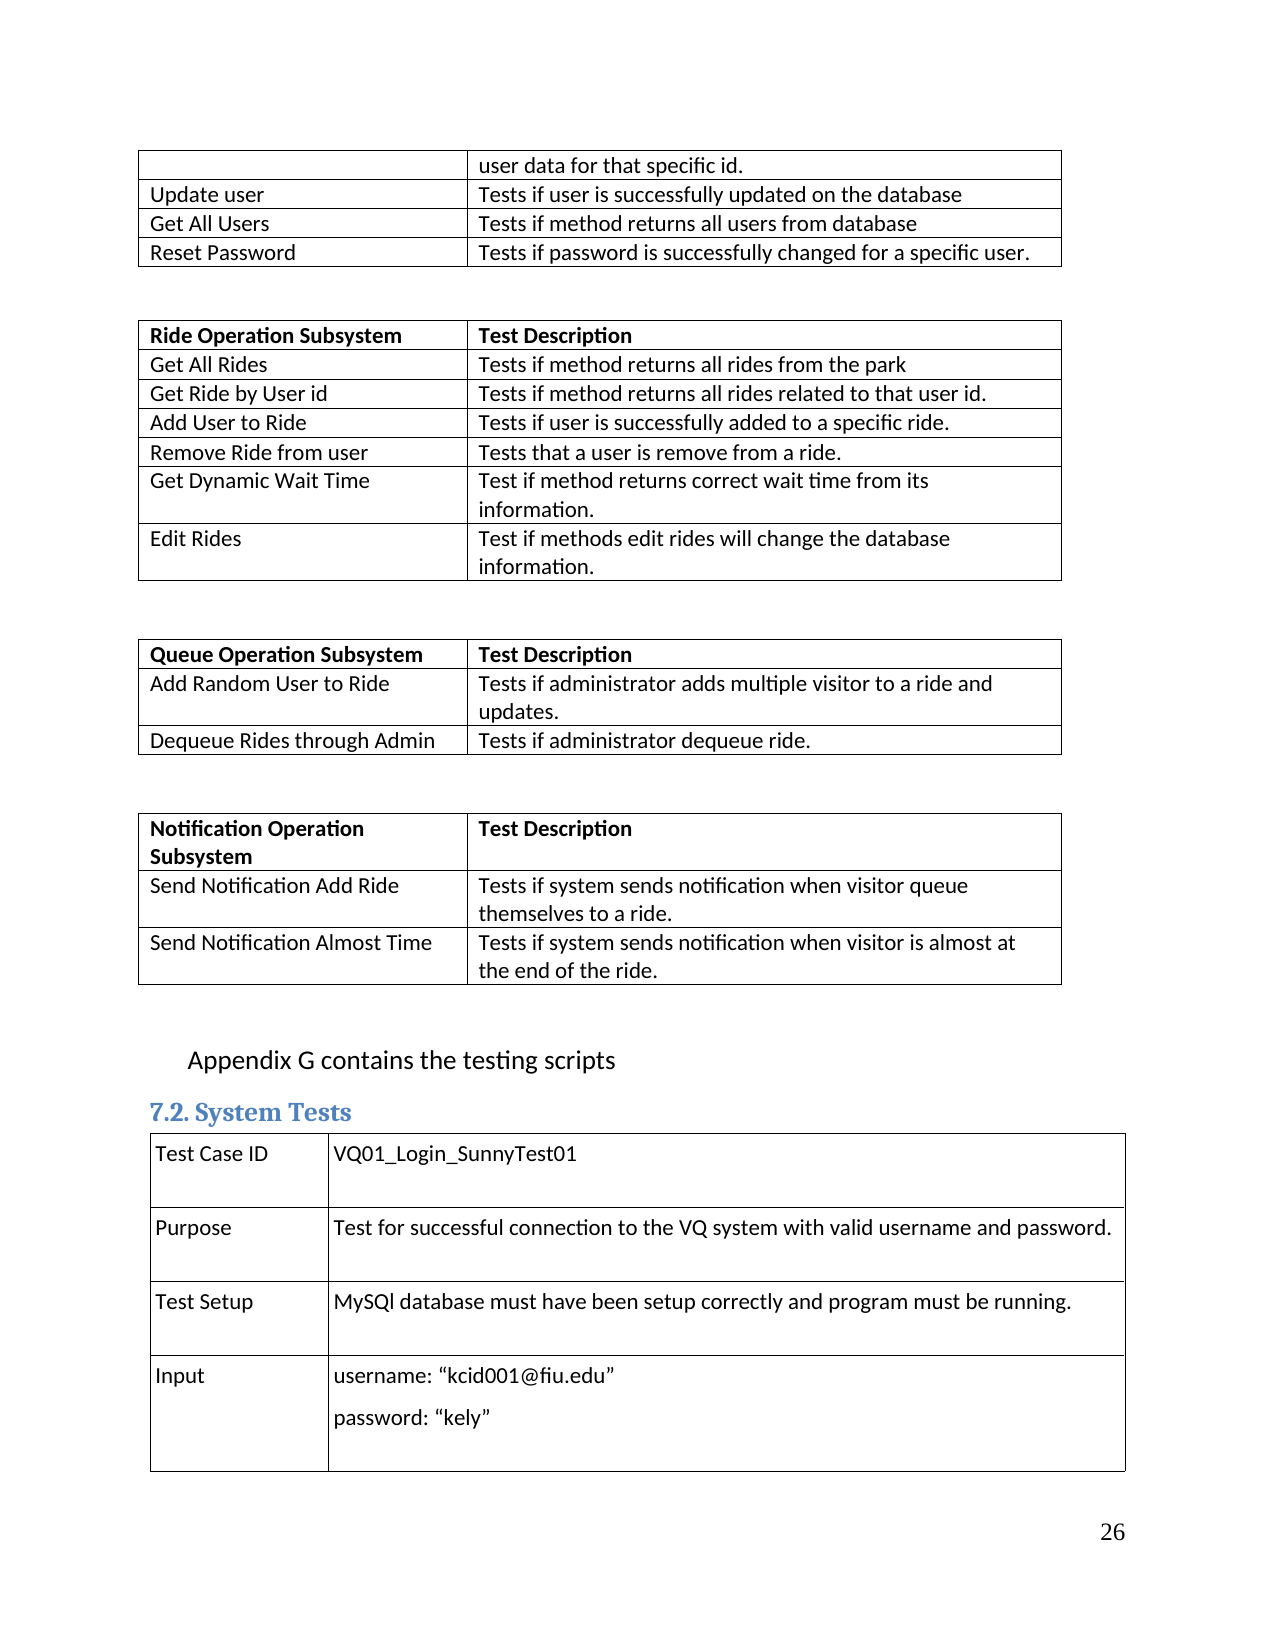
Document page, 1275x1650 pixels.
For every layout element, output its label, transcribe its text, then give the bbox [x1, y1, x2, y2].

table_cell Edit Rides [139, 524, 467, 580]
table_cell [139, 151, 467, 179]
table_cell Tests if method returns all users from database [468, 209, 1061, 237]
table_cell Get All Rides [139, 350, 467, 378]
table_header Queue Operation Subsystem [139, 640, 467, 668]
table_cell Add Random User to Ride [139, 669, 467, 725]
table_header Test Description [468, 640, 1061, 668]
table_cell Add User to Ride [139, 409, 467, 437]
table_cell Get All Users [139, 209, 467, 237]
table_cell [329, 1207, 1125, 1281]
table_cell MySQl database must have been setup correctly and program must be running. [329, 1281, 1125, 1355]
table_cell Tests if method returns all rides related to that user id. [468, 380, 1061, 407]
table_header Test Case ID [151, 1134, 328, 1207]
table_cell Tests if system sends notification when visitor is almost at the end of the ride. [468, 928, 1061, 984]
table_cell Test if method returns correct wait time from its information. [468, 467, 1061, 523]
table_cell Send Notification Add Ride [139, 871, 467, 927]
table_cell Update user [139, 180, 467, 208]
table_cell Tests if administrator dequeue ride. [468, 726, 1061, 754]
table_cell Tests if method returns all rides from the park [468, 350, 1061, 378]
table_cell Send Notification Almost Time [139, 928, 467, 984]
table_header VQ01_Login_SunnyTest01 [329, 1134, 1125, 1207]
table_cell Dequeue Rides through Admin [139, 726, 467, 754]
table_header Test Description [468, 321, 1061, 349]
table_cell Get Dynamic Wait Time [139, 467, 467, 523]
table_cell Tests if user is successfully updated on the database [468, 180, 1061, 208]
table_cell Test Setup [151, 1282, 328, 1355]
table_header Notification Operation Subsystem [139, 814, 467, 870]
table_header Ride Operation Subsystem [139, 321, 467, 349]
text Appendix G contains the testing scripts [187, 1043, 1125, 1076]
subtitle 7.2. System Tests [150, 1097, 1125, 1128]
table_cell Test if methods edit rides will change the database information. [468, 524, 1061, 580]
table_cell Tests if password is successfully changed for a specific user. [468, 238, 1061, 266]
table_cell Tests that a user is remove from a ride. [468, 438, 1061, 466]
table_cell Tests if system sends notification when visitor queue themselves to a ride. [468, 871, 1061, 927]
table_cell username: “kcid001@fiu.edu” password: “kely” [329, 1355, 1125, 1471]
table_cell Get Ride by User id [139, 380, 467, 407]
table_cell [468, 151, 1061, 179]
table_cell Purpose [151, 1208, 328, 1281]
table_cell Remove Ride from user [139, 438, 467, 466]
table_cell Tests if administrator adds multiple visitor to a ride and updates. [468, 669, 1061, 725]
table_header Test Description [468, 814, 1061, 870]
table_cell Input [151, 1356, 328, 1471]
table_cell Tests if user is successfully added to a specific ride. [468, 409, 1061, 437]
table_cell Reset Password [139, 238, 467, 266]
